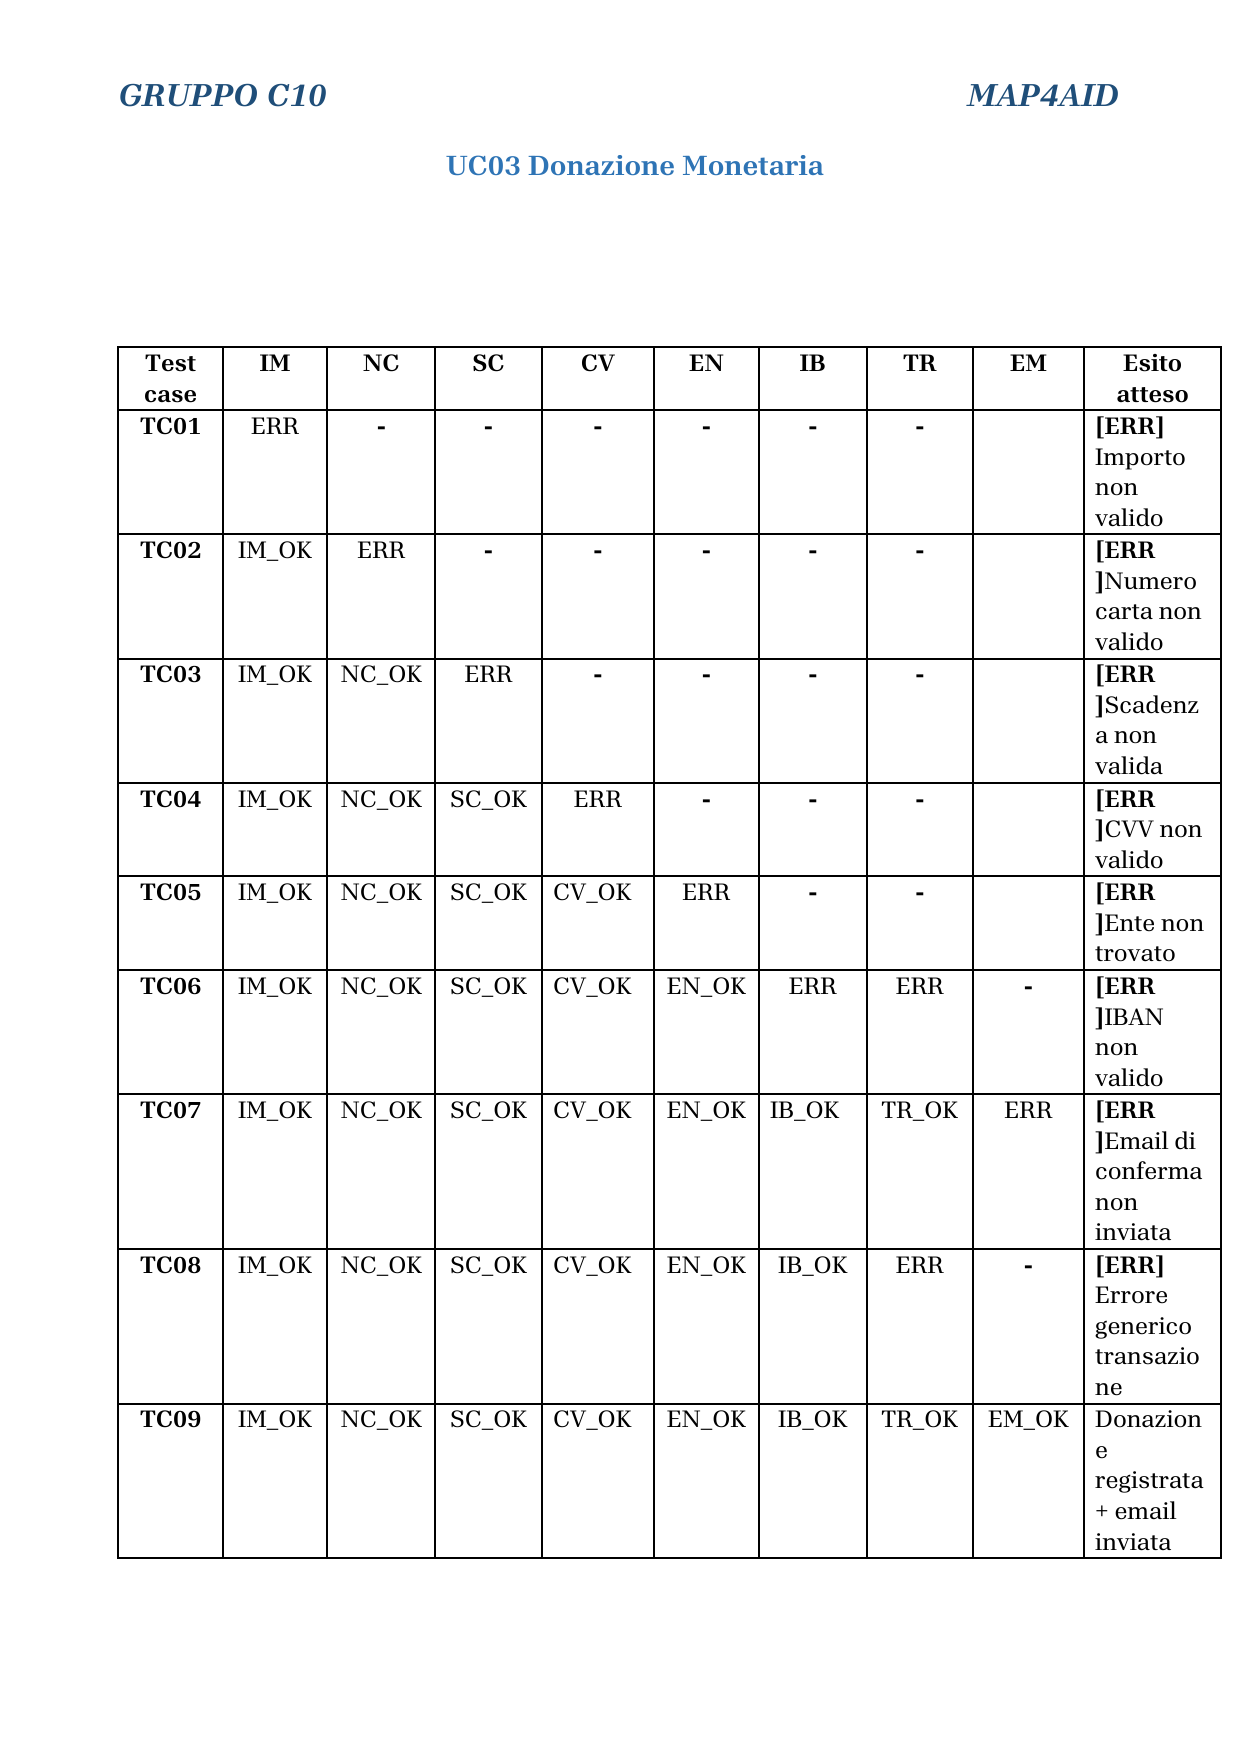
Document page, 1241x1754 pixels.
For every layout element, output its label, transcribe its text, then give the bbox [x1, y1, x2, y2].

table_cell - [974, 1250, 1083, 1402]
table_cell CV_OK [543, 971, 653, 1093]
table_cell [ERR]CVV non valido [1085, 784, 1220, 875]
table_cell IM_OK [224, 1095, 326, 1248]
table_cell ERR [224, 411, 326, 533]
table_cell ERR [868, 1250, 972, 1402]
table_cell NC_OK [328, 1405, 434, 1557]
table_cell - [655, 411, 758, 533]
table_cell CV_OK [543, 877, 653, 969]
table_cell [974, 660, 1083, 782]
table_cell TC07 [119, 1095, 222, 1248]
table_header Esito atteso [1085, 348, 1220, 409]
table_cell - [760, 784, 866, 875]
table_cell TR_OK [868, 1405, 972, 1557]
table_cell EM_OK [974, 1405, 1083, 1557]
table_cell TR_OK [868, 1095, 972, 1248]
table_cell ERR [543, 784, 653, 875]
table_cell - [868, 784, 972, 875]
table_cell [ERR]Numero carta non valido [1085, 535, 1220, 657]
table_cell - [328, 411, 434, 533]
table_header IB [760, 348, 866, 409]
table_cell - [868, 877, 972, 969]
table_header CV [543, 348, 653, 409]
table_cell - [655, 535, 758, 657]
table_cell TC03 [119, 660, 222, 782]
table_cell SC_OK [436, 1095, 541, 1248]
table_header SC [436, 348, 541, 409]
table_cell [ERR]Ente non trovato [1085, 877, 1220, 969]
table_cell NC_OK [328, 971, 434, 1093]
table_cell - [436, 535, 541, 657]
table_cell [974, 784, 1083, 875]
table_cell SC_OK [436, 784, 541, 875]
table_cell IM_OK [224, 1405, 326, 1557]
table_cell - [655, 784, 758, 875]
table_cell TC09 [119, 1405, 222, 1557]
table_cell IM_OK [224, 660, 326, 782]
table_cell [ERR]Scadenza non valida [1085, 660, 1220, 782]
table_cell CV_OK [543, 1250, 653, 1402]
table_cell - [760, 535, 866, 657]
table_cell - [868, 411, 972, 533]
table_cell IB_OK [760, 1405, 866, 1557]
table_cell - [974, 971, 1083, 1093]
table_cell SC_OK [436, 877, 541, 969]
table_cell EN_OK [655, 1405, 758, 1557]
table_cell IM_OK [224, 535, 326, 657]
table_cell [974, 877, 1083, 969]
table_header Test case [119, 348, 222, 409]
table_cell TC01 [119, 411, 222, 533]
table_cell ERR [868, 971, 972, 1093]
table_cell CV_OK [543, 1405, 653, 1557]
table_cell TC02 [119, 535, 222, 657]
table_cell ERR [655, 877, 758, 969]
table_cell ERR [436, 660, 541, 782]
table_cell IM_OK [224, 877, 326, 969]
table_header TR [868, 348, 972, 409]
table_cell [ERR]IBAN non valido [1085, 971, 1220, 1093]
table_cell EN_OK [655, 971, 758, 1093]
table_cell TC04 [119, 784, 222, 875]
table_cell Donazione registrata + email inviata [1085, 1405, 1220, 1557]
text UC03 Donazione Monetaria [118, 148, 1152, 183]
table_cell IM_OK [224, 971, 326, 1093]
table_cell - [436, 411, 541, 533]
table_cell ERR [328, 535, 434, 657]
table_cell SC_OK [436, 1405, 541, 1557]
table_cell - [760, 411, 866, 533]
table_header IM [224, 348, 326, 409]
table_cell EN_OK [655, 1250, 758, 1402]
table_header EN [655, 348, 758, 409]
table_cell - [543, 660, 653, 782]
table_cell NC_OK [328, 877, 434, 969]
table_header NC [328, 348, 434, 409]
table_cell [974, 411, 1083, 533]
table_cell ERR [974, 1095, 1083, 1248]
table_cell TC08 [119, 1250, 222, 1402]
table_cell - [760, 660, 866, 782]
table_cell ERR [760, 971, 866, 1093]
table_cell CV_OK [543, 1095, 653, 1248]
table_cell - [543, 411, 653, 533]
table_cell IM_OK [224, 784, 326, 875]
table_cell - [543, 535, 653, 657]
table_cell - [655, 660, 758, 782]
table_cell IB_OK [760, 1095, 866, 1248]
table_cell TC06 [119, 971, 222, 1093]
table_cell SC_OK [436, 971, 541, 1093]
table_cell NC_OK [328, 1095, 434, 1248]
table_cell [ERR]Email di conferma non inviata [1085, 1095, 1220, 1248]
table_cell NC_OK [328, 1250, 434, 1402]
table_header EM [974, 348, 1083, 409]
table_cell - [868, 660, 972, 782]
table_cell EN_OK [655, 1095, 758, 1248]
table_cell TC05 [119, 877, 222, 969]
table_cell - [760, 877, 866, 969]
table_cell [ERR] Importo non valido [1085, 411, 1220, 533]
table_cell [974, 535, 1083, 657]
table_cell IM_OK [224, 1250, 326, 1402]
table_cell - [868, 535, 972, 657]
table_cell NC_OK [328, 784, 434, 875]
table_cell SC_OK [436, 1250, 541, 1402]
table_cell NC_OK [328, 660, 434, 782]
table_cell IB_OK [760, 1250, 866, 1402]
table_cell [ERR] Errore generico transazione [1085, 1250, 1220, 1402]
